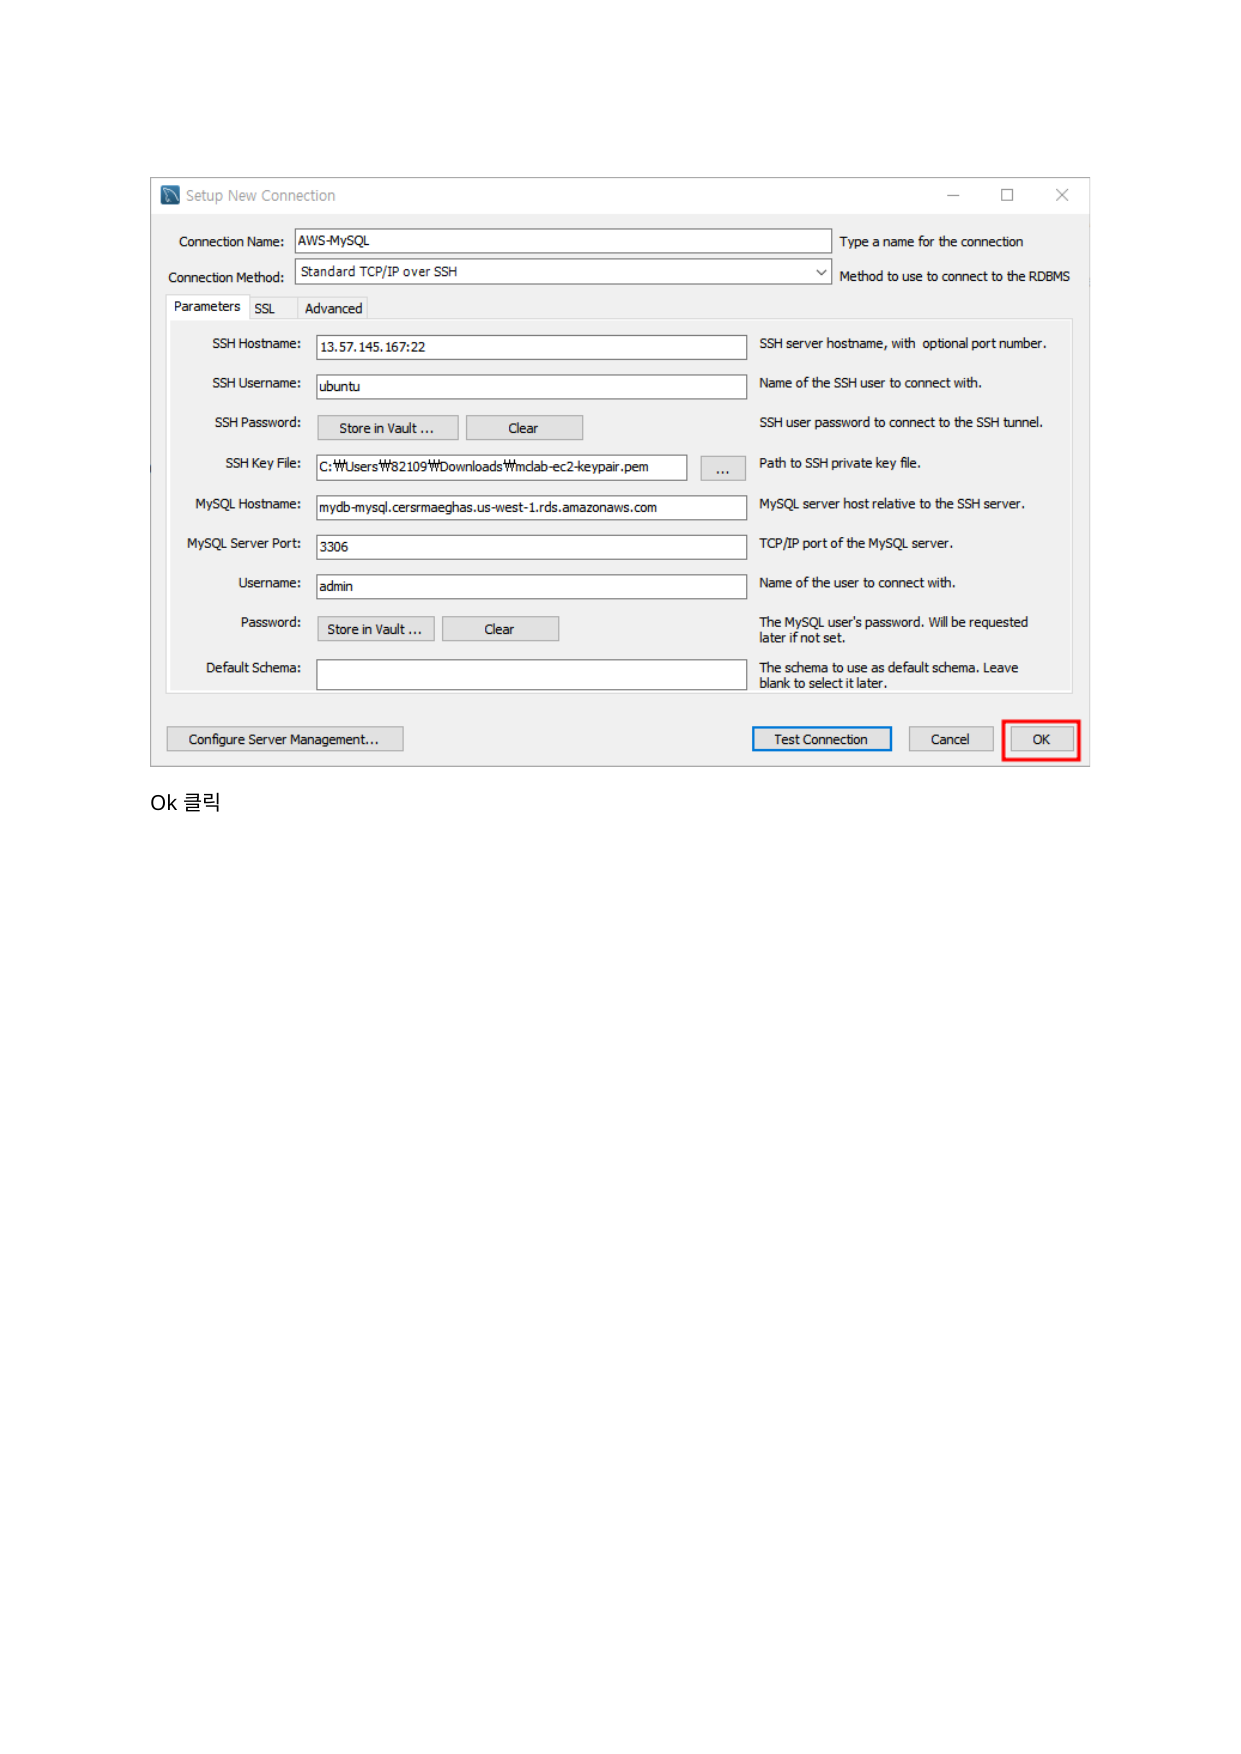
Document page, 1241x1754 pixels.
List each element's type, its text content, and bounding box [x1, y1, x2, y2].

picture [150, 177, 1091, 767]
text Ok 클릭 [150, 786, 1090, 816]
